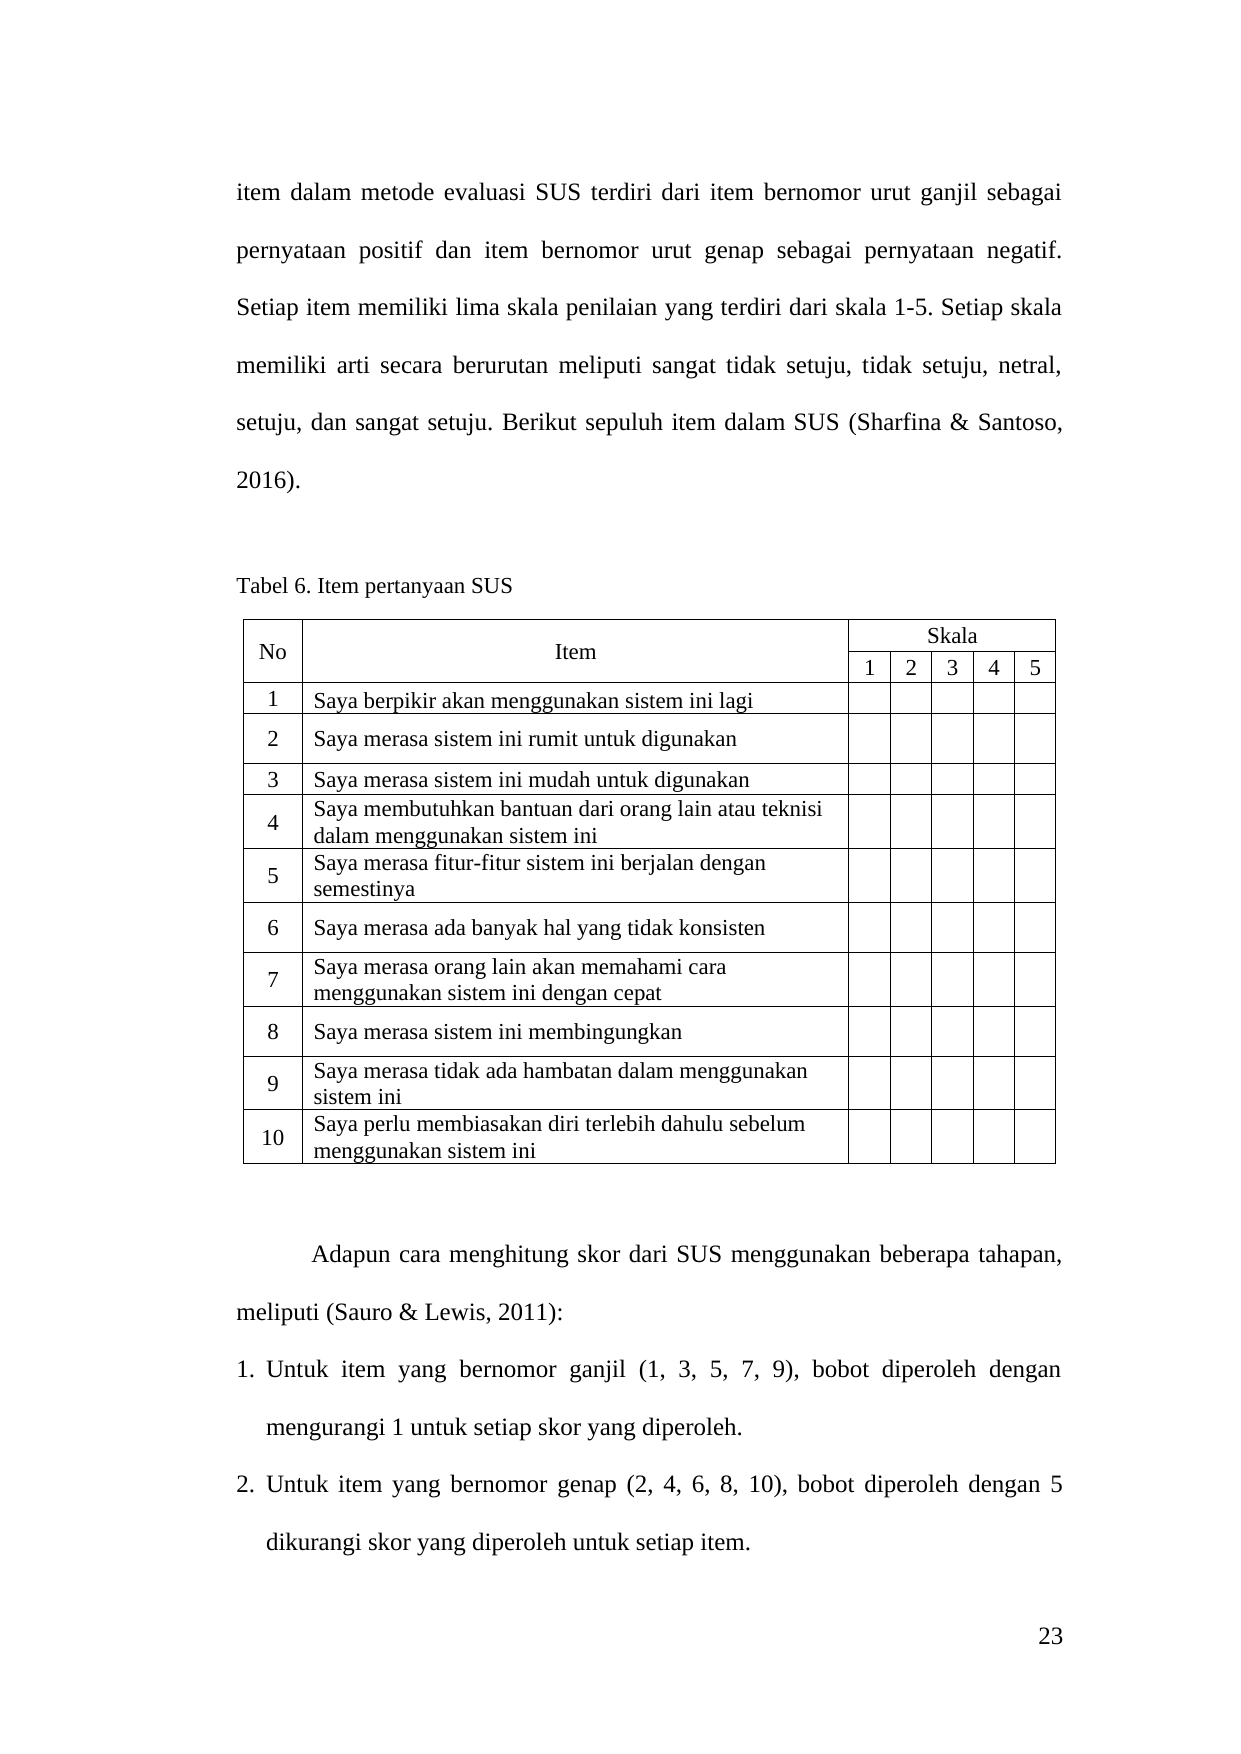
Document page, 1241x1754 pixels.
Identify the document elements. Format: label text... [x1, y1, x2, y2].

table_cell 8 [244, 1007, 302, 1056]
table_cell [1015, 1057, 1055, 1109]
table_cell [974, 1007, 1014, 1056]
table_cell [849, 795, 890, 848]
list Untuk item yang bernomor ganjil (1, 3, 5, 7, 9), bobot diperoleh dengan mengurangi 1 untuk setiap skor yang diperoleh. [236, 1354, 1063, 1440]
table_cell Saya membutuhkan bantuan dari orang lain atau teknisi dalam menggunakan sistem ini [303, 795, 848, 848]
table_cell [932, 795, 973, 848]
list Untuk item yang bernomor genap (2, 4, 6, 8, 10), bobot diperoleh dengan 5 dikurangi skor yang diperoleh untuk setiap item. [236, 1469, 1063, 1555]
table_cell 9 [244, 1057, 302, 1109]
table_cell [974, 795, 1014, 848]
table_cell [891, 849, 931, 902]
table_cell Saya merasa tidak ada hambatan dalam menggunakan sistem ini [303, 1057, 848, 1109]
text Tabel 6. Item pertanyaan SUS [236, 572, 1063, 598]
table_cell [1015, 764, 1055, 794]
table_cell [932, 1007, 973, 1056]
table_cell [932, 849, 973, 902]
table_cell 1 [244, 683, 302, 713]
table_cell [974, 1057, 1014, 1109]
table_cell Saya merasa fitur-fitur sistem ini berjalan dengan semestinya [303, 849, 848, 902]
table_cell 3 [932, 652, 973, 682]
table_cell [1015, 849, 1055, 902]
table_cell [1015, 953, 1055, 1006]
table_cell [1015, 1007, 1055, 1056]
table_cell [891, 903, 931, 952]
table_cell [974, 683, 1014, 713]
table_cell 4 [974, 652, 1014, 682]
table_cell [849, 764, 890, 794]
table_cell [1015, 1110, 1055, 1163]
table_cell [974, 953, 1014, 1006]
text Adapun cara menghitung skor dari SUS menggunakan beberapa tahapan, meliputi : [236, 1239, 1063, 1325]
table_cell [932, 1110, 973, 1163]
table_cell [932, 714, 973, 763]
table_cell [1015, 903, 1055, 952]
table_cell [974, 849, 1014, 902]
table_cell [891, 953, 931, 1006]
table_cell Saya merasa orang lain akan memahami cara menggunakan sistem ini dengan cepat [303, 953, 848, 1006]
table_cell [932, 683, 973, 713]
table_cell [891, 1007, 931, 1056]
table_cell 5 [1015, 652, 1055, 682]
table_cell [849, 849, 890, 902]
table_cell [849, 683, 890, 713]
table_cell [849, 714, 890, 763]
table_cell [849, 1110, 890, 1163]
table_cell 10 [244, 1110, 302, 1163]
table_cell [1015, 795, 1055, 848]
table_cell 3 [244, 764, 302, 794]
table_cell [849, 1057, 890, 1109]
table_cell [849, 903, 890, 952]
table_cell [1015, 683, 1055, 713]
table_cell Saya merasa sistem ini rumit untuk digunakan [303, 714, 848, 763]
table_cell [932, 903, 973, 952]
table_cell 7 [244, 953, 302, 1006]
table_cell [891, 1110, 931, 1163]
table_cell [932, 953, 973, 1006]
table_header Skala [849, 620, 1055, 651]
table_cell 2 [244, 714, 302, 763]
table_cell [891, 1057, 931, 1109]
table_header No [244, 620, 302, 682]
table_cell [932, 1057, 973, 1109]
table_cell [974, 903, 1014, 952]
table_cell [932, 764, 973, 794]
table_cell 5 [244, 849, 302, 902]
table_cell 2 [891, 652, 931, 682]
table_cell [974, 714, 1014, 763]
table_cell 6 [244, 903, 302, 952]
table_cell Saya berpikir akan menggunakan sistem ini lagi [303, 683, 848, 713]
table_cell Saya merasa sistem ini membingungkan [303, 1007, 848, 1056]
table_cell [1015, 714, 1055, 763]
table_cell [849, 953, 890, 1006]
table_cell Saya merasa ada banyak hal yang tidak konsisten [303, 903, 848, 952]
table_cell Saya merasa sistem ini mudah untuk digunakan [303, 764, 848, 794]
table_cell Saya perlu membiasakan diri terlebih dahulu sebelum menggunakan sistem ini [303, 1110, 848, 1163]
table_cell [974, 764, 1014, 794]
table_cell [891, 683, 931, 713]
table_cell [891, 714, 931, 763]
table_cell [849, 1007, 890, 1056]
table_header Item [303, 620, 848, 682]
table_cell [891, 764, 931, 794]
table_cell 1 [849, 652, 890, 682]
table_cell [891, 795, 931, 848]
table_cell 4 [244, 795, 302, 848]
table_cell [974, 1110, 1014, 1163]
